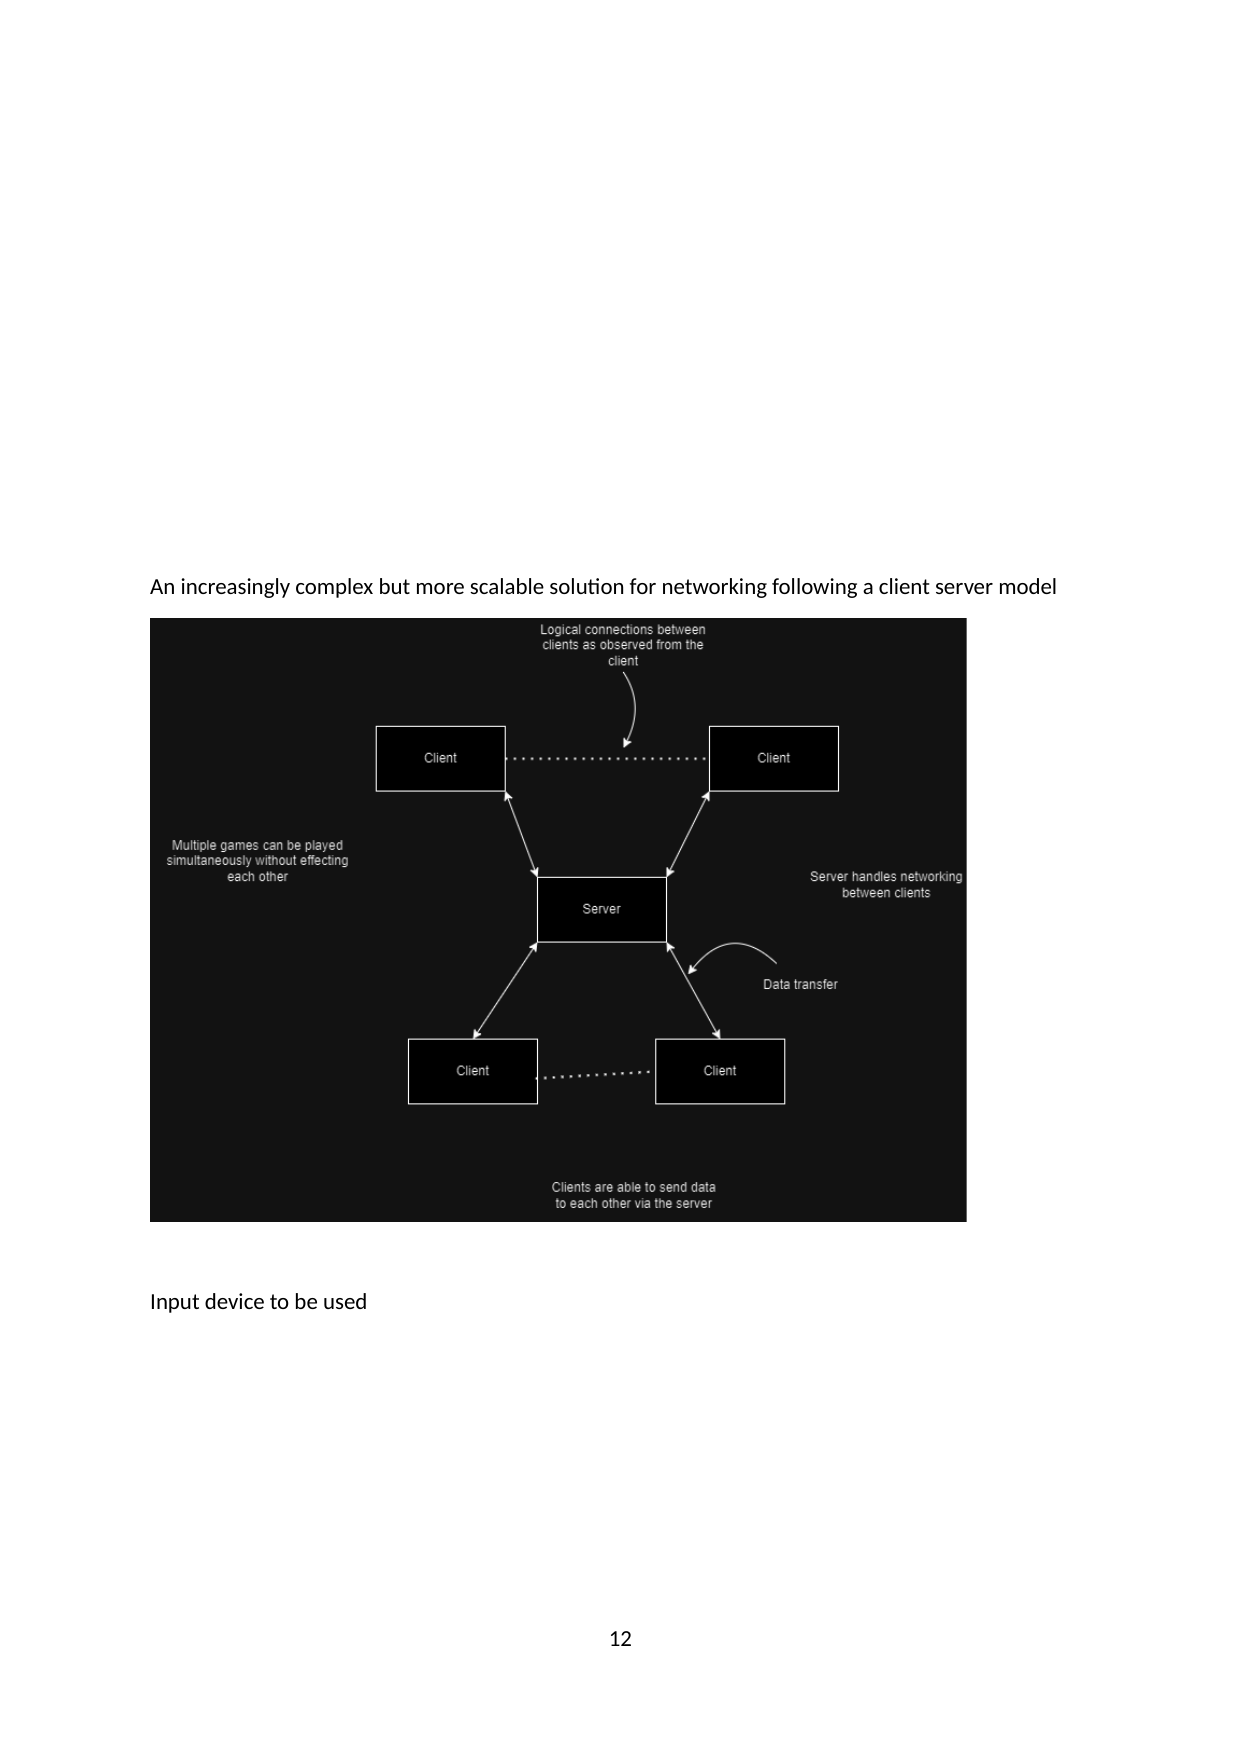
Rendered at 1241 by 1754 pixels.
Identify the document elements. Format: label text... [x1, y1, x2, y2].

text An increasingly complex but more scalable solution for networking following a client server model [150, 572, 1090, 600]
text Input device to be used [150, 1287, 1090, 1315]
picture [150, 618, 967, 1222]
